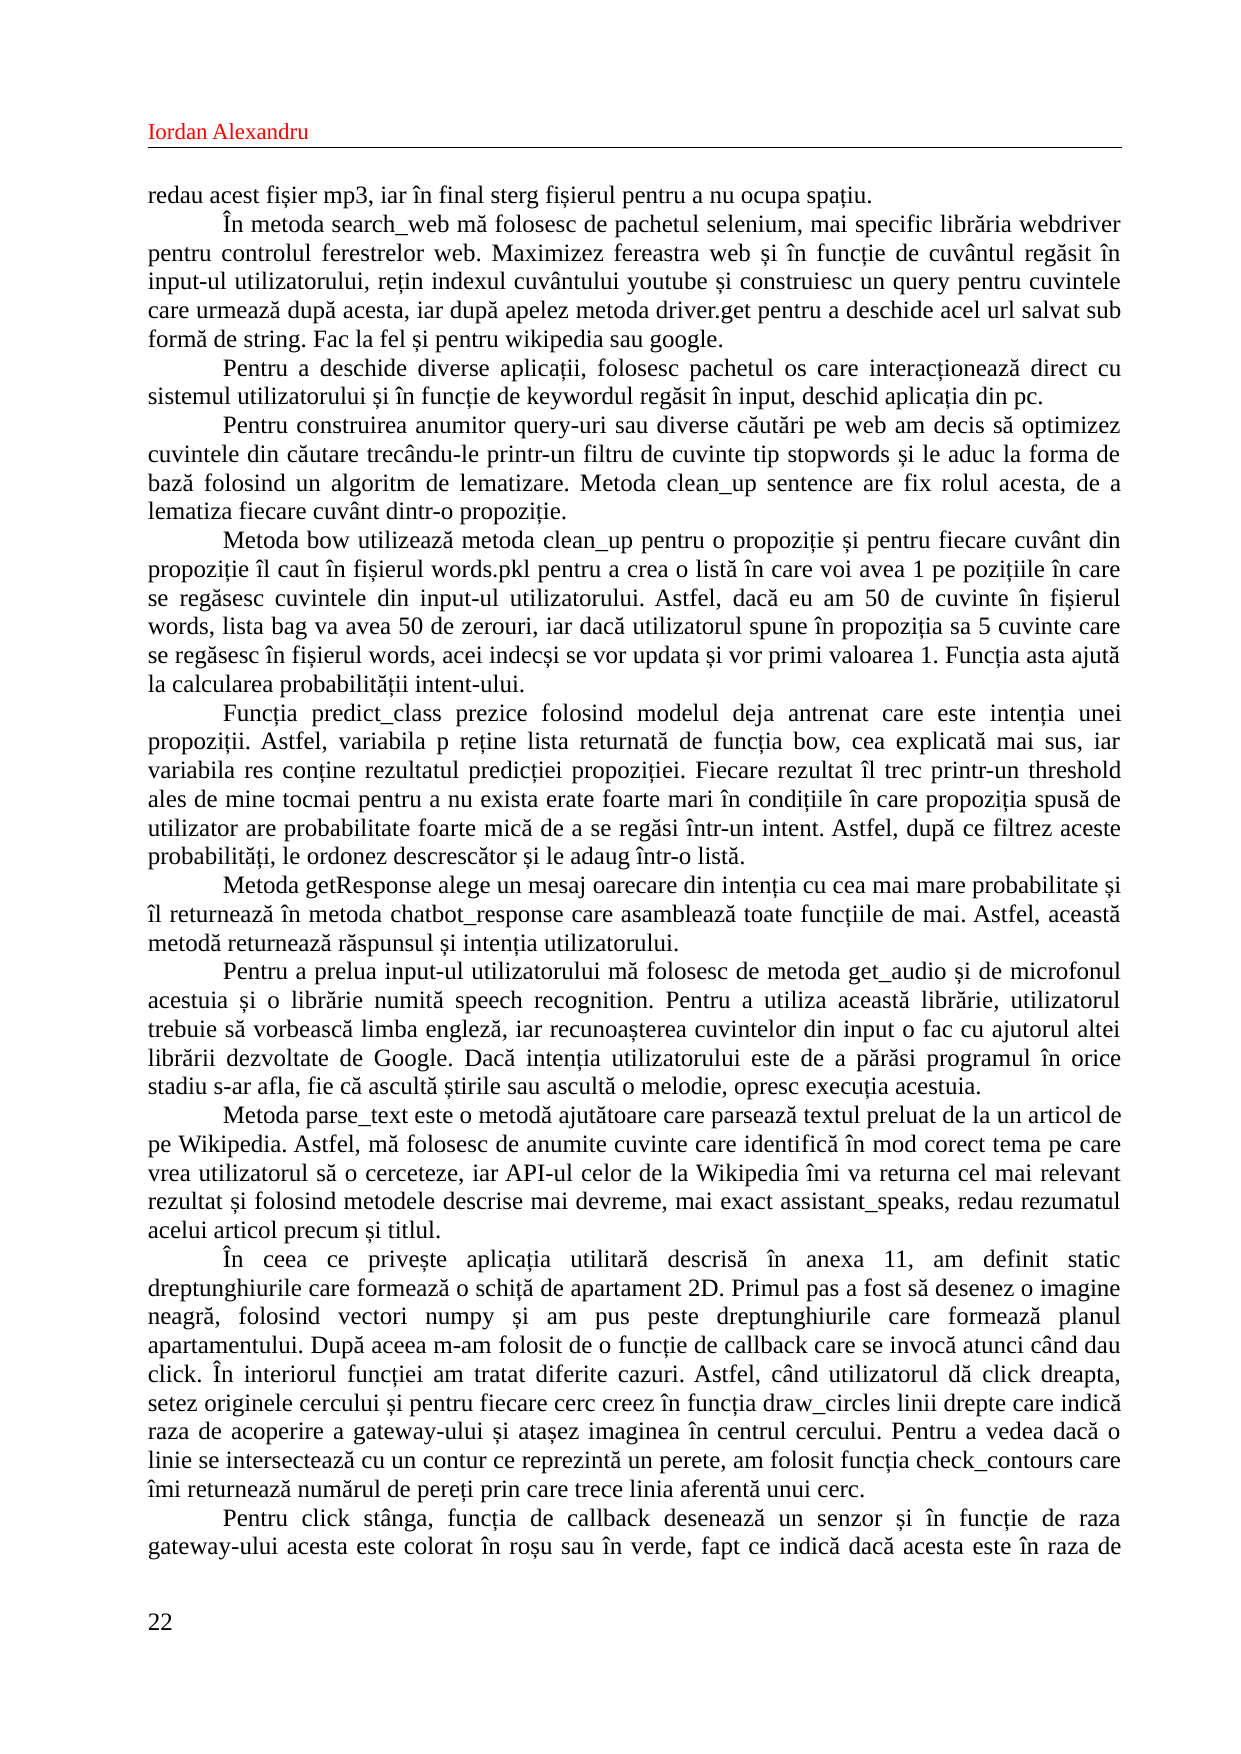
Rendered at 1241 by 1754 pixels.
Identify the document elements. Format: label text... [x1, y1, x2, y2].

text Metoda parse_text este o metodă ajutătoare care parsează textul preluat de la un articol de pe Wikipedia. Astfel, mă folosesc de anumite cuvinte care identifică în mod corect tema pe care vrea utilizatorul să o cerceteze, iar API-ul celor de la Wikipedia îmi va returna cel mai relevant rezultat și folosind metodele descrise mai devreme, mai exact assistant_speaks, redau rezumatul acelui articol precum și titlul. [148, 1100, 1122, 1244]
text Funcția predict_class prezice folosind modelul deja antrenat care este intenția unei propoziții. Astfel, variabila p reține lista returnată de funcția bow, cea explicată mai sus, iar variabila res conține rezultatul predicției propoziției. Fiecare rezultat îl trec printr-un threshold ales de mine tocmai pentru a nu exista erate foarte mari în condițiile în care propoziția spusă de utilizator are probabilitate foarte mică de a se regăsi într-un intent. Astfel, după ce filtrez aceste probabilități, le ordonez descrescător și le adaug într-o listă. [148, 698, 1122, 870]
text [148, 180, 1122, 209]
text Pentru a prelua input-ul utilizatorului mă folosesc de metoda get_audio și de microfonul acestuia și o librărie numită speech recognition. Pentru a utiliza această librărie, utilizatorul trebuie să vorbească limba engleză, iar recunoașterea cuvintelor din input o fac cu ajutorul altei librării dezvoltate de Google. Dacă intenția utilizatorului este de a părăsi programul în orice stadiu s-ar afla, fie că ascultă știrile sau ascultă o melodie, opresc execuția acestuia. [148, 956, 1122, 1100]
text Pentru construirea anumitor query-uri sau diverse căutări pe web am decis să optimizez cuvintele din căutare trecându-le printr-un filtru de cuvinte tip stopwords și le aduc la forma de bază folosind un algoritm de lematizare. Metoda clean_up sentence are fix rolul acesta, de a lematiza fiecare cuvânt dintr-o propoziție. [148, 410, 1122, 525]
text Pentru a deschide diverse aplicații, folosesc pachetul os care interacționează direct cu sistemul utilizatorului și în funcție de keywordul regăsit în input, deschid aplicația din pc. [148, 353, 1122, 410]
text În metoda search_web mă folosesc de pachetul selenium, mai specific librăria webdriver pentru controlul ferestrelor web. Maximizez fereastra web și în funcție de cuvântul regăsit în input-ul utilizatorului, rețin indexul cuvântului youtube și construiesc un query pentru cuvintele care urmează după acesta, iar după apelez metoda driver.get pentru a deschide acel url salvat sub formă de string. Fac la fel și pentru wikipedia sau google. [148, 209, 1122, 353]
text În ceea ce privește aplicația utilitară descrisă în anexa 11, am definit static dreptunghiurile care formează o schiță de apartament 2D. Primul pas a fost să desenez o imagine neagră, folosind vectori numpy și am pus peste dreptunghiurile care formează planul apartamentului. După aceea m-am folosit de o funcție de callback care se invocă atunci când dau click. În interiorul funcției am tratat diferite cazuri. Astfel, când utilizatorul dă click dreapta, setez originele cercului și pentru fiecare cerc creez în funcția draw_circles linii drepte care indică raza de acoperire a gateway-ului și atașez imaginea în centrul cercului. Pentru a vedea dacă o linie se intersectează cu un contur ce reprezintă un perete, am folosit funcția check_contours care îmi returnează numărul de pereți prin care trece linia aferentă unui cerc. [148, 1244, 1122, 1503]
text Metoda bow utilizează metoda clean_up pentru o propoziție și pentru fiecare cuvânt din propoziție îl caut în fișierul words.pkl pentru a crea o listă în care voi avea 1 pe pozițiile în care se regăsesc cuvintele din input-ul utilizatorului. Astfel, dacă eu am 50 de cuvinte în fișierul words, lista bag va avea 50 de zerouri, iar dacă utilizatorul spune în propoziția sa 5 cuvinte care se regăsesc în fișierul words, acei indecși se vor updata și vor primi valoarea 1. Funcția asta ajută la calcularea probabilității intent-ului. [148, 525, 1122, 698]
text Metoda getResponse alege un mesaj oarecare din intenția cu cea mai mare probabilitate și îl returnează în metoda chatbot_response care asamblează toate funcțiile de mai. Astfel, această metodă returnează răspunsul și intenția utilizatorului. [148, 870, 1122, 956]
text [148, 1503, 1122, 1560]
